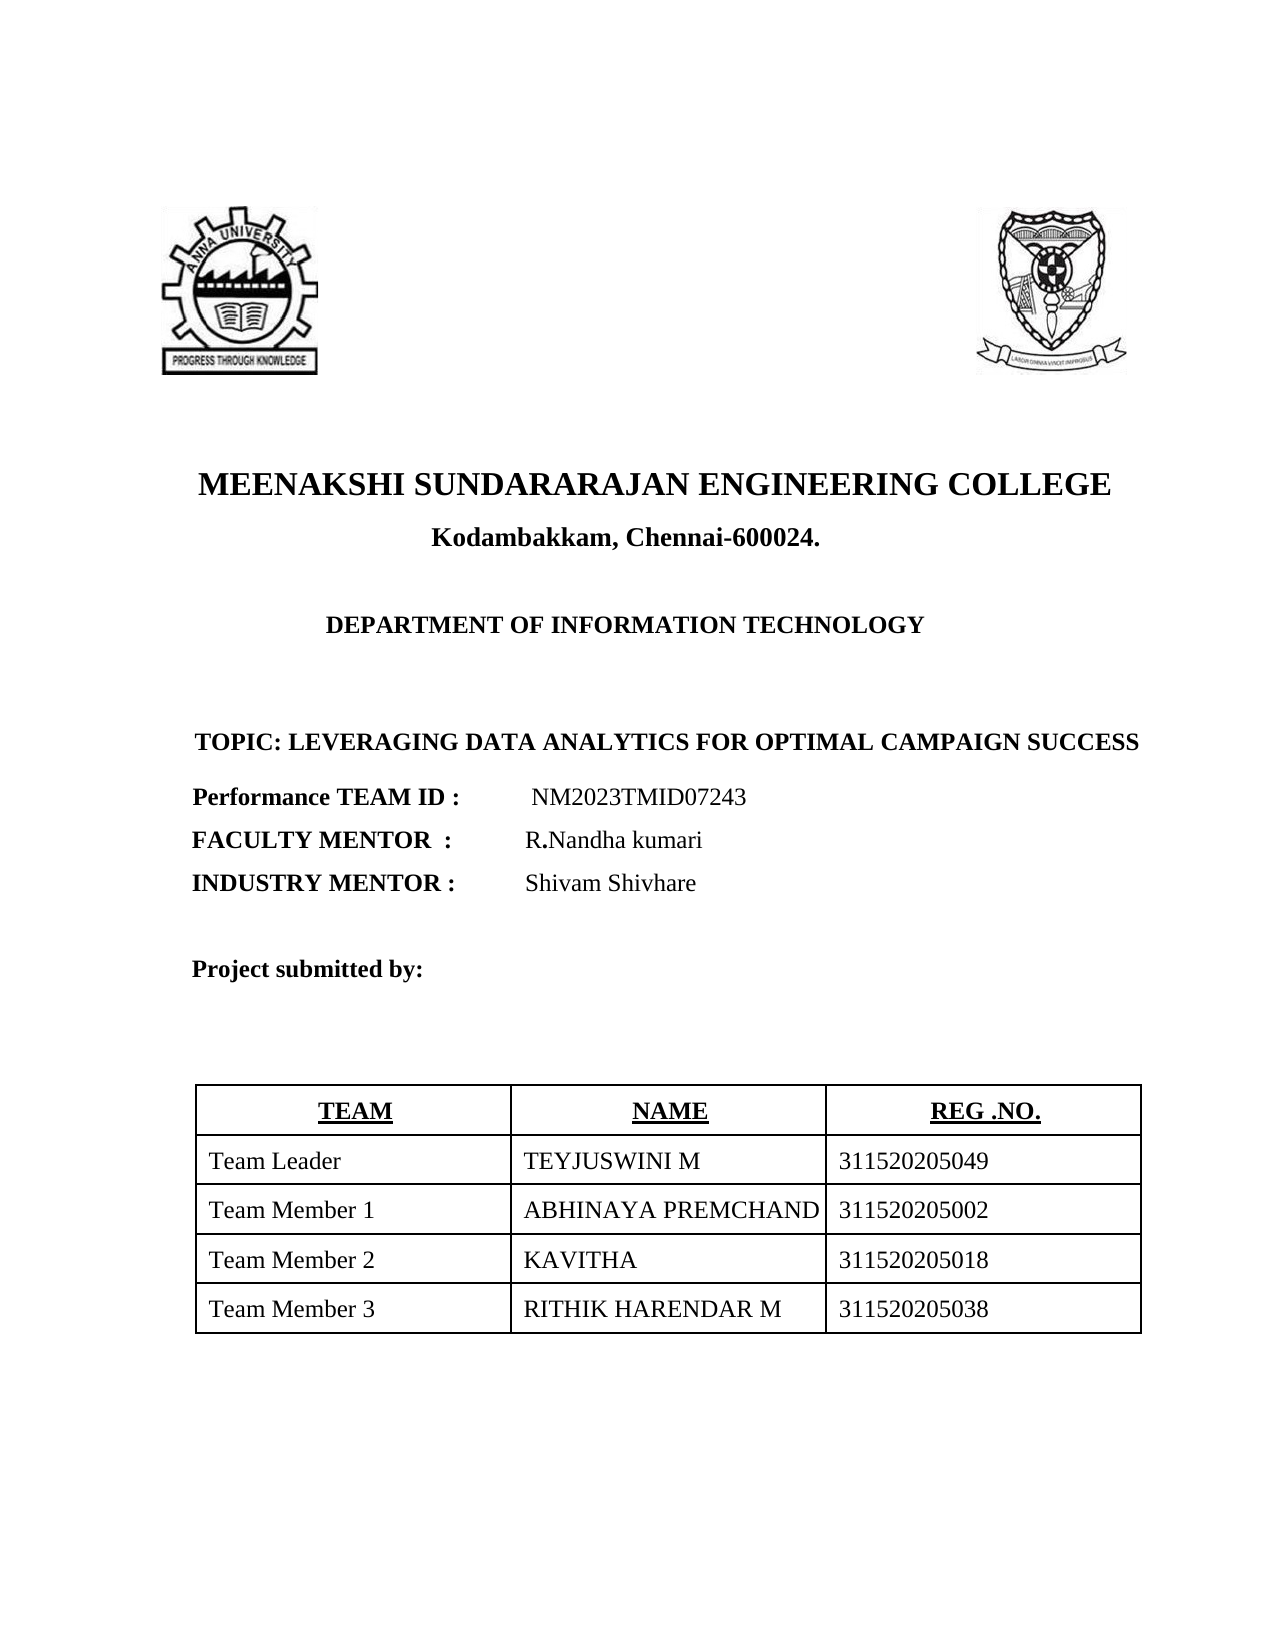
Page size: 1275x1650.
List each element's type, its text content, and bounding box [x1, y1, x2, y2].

table_cell RITHIK HARENDAR M [512, 1284, 825, 1332]
table_cell Team Leader [197, 1136, 510, 1183]
table_cell ABHINAYA PREMCHAND [512, 1185, 825, 1232]
table_cell KAVITHA [512, 1235, 825, 1282]
text Kodambakkam, Chennai-600024. [317, 521, 934, 552]
table_cell TEYJUSWINI M [512, 1136, 825, 1183]
text Project submitted by: [192, 954, 1225, 983]
table_header TEAM [197, 1086, 510, 1134]
picture [161, 206, 319, 375]
table_cell 311520205018 [827, 1235, 1140, 1282]
table_header REG .NO. [827, 1086, 1140, 1134]
table_cell 311520205038 [827, 1284, 1140, 1332]
picture [976, 207, 1127, 375]
text DEPARTMENT OF INFORMATION TECHNOLOGY [316, 611, 934, 639]
table_cell 311520205049 [827, 1136, 1140, 1183]
text TOPIC: LEVERAGING DATA ANALYTICS FOR OPTIMAL CAMPAIGN SUCCESS [194, 727, 1225, 755]
table_cell Team Member 1 [197, 1185, 510, 1232]
text Performance TEAM ID : NM2023TMID07243 FACULTY MENTOR : R.Nandha kumari INDUSTRY MENTOR : Shivam Shivhare [192, 782, 748, 897]
table_cell 311520205002 [827, 1185, 1140, 1232]
table_header NAME [512, 1086, 825, 1134]
table_cell Team Member 3 [197, 1284, 510, 1332]
table_cell Team Member 2 [197, 1235, 510, 1282]
subtitle MEENAKSHI SUNDARARAJAN ENGINEERING COLLEGE [198, 464, 1225, 502]
